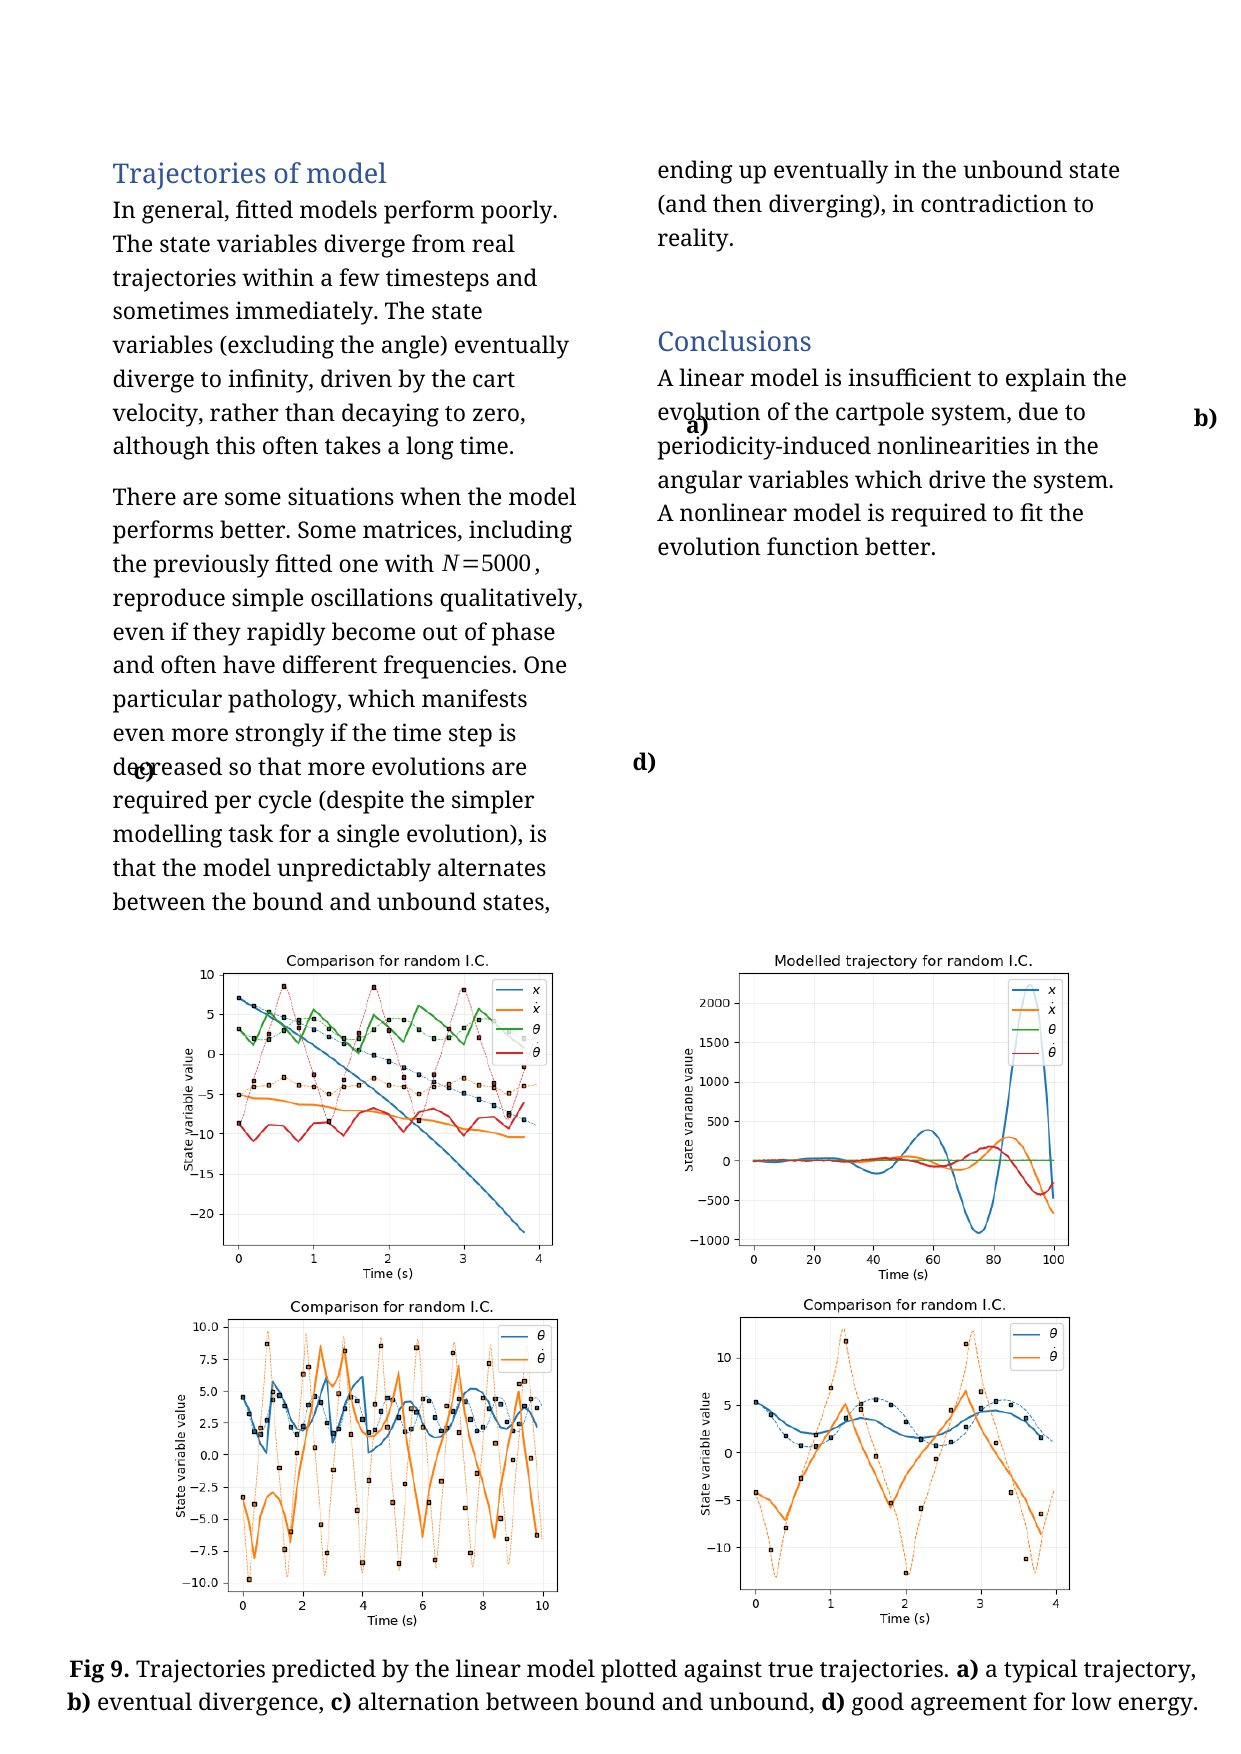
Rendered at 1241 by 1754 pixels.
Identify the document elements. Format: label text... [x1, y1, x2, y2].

text There are some situations when the model performs better. Some matrices, including the previously fitted one with reproduce simple oscillations qualitatively, even if they rapidly become out of phase and often have different frequencies. One particular pathology, which manifests even more strongly if the time step is decreased so that more evolutions are required per cycle (despite the simpler modelling task for a single evolution), is that the model unpredictably alternates between the bound and unbound states, ending up eventually in the unbound state (and then diverging), in contradiction to reality. [112, 481, 583, 917]
text A linear model is insufficient to explain the evolution of the cartpole system, due to periodicity-induced nonlinearities in the angular variables which drive the system. A nonlinear model is required to fit the evolution function better. [657, 362, 1128, 562]
subtitle Trajectories of model [112, 154, 583, 191]
text There are some situations when the model performs better. Some matrices, including the previously fitted one with reproduce simple oscillations qualitatively, even if they rapidly become out of phase and often have different frequencies. One particular pathology, which manifests even more strongly if the time step is decreased so that more evolutions are required per cycle (despite the simpler modelling task for a single evolution), is that the model unpredictably alternates between the bound and unbound states, ending up eventually in the unbound state (and then diverging), in contradiction to reality. [657, 154, 1128, 253]
picture [685, 930, 1111, 1628]
text In general, fitted models perform poorly. The state variables diverge from real trajectories within a few timesteps and sometimes immediately. The state variables (excluding the angle) eventually diverge to infinity, driven by the cart velocity, rather than decaying to zero, although this often takes a long time. [112, 194, 583, 461]
subtitle Conclusions [657, 322, 1128, 359]
picture [170, 930, 599, 1630]
